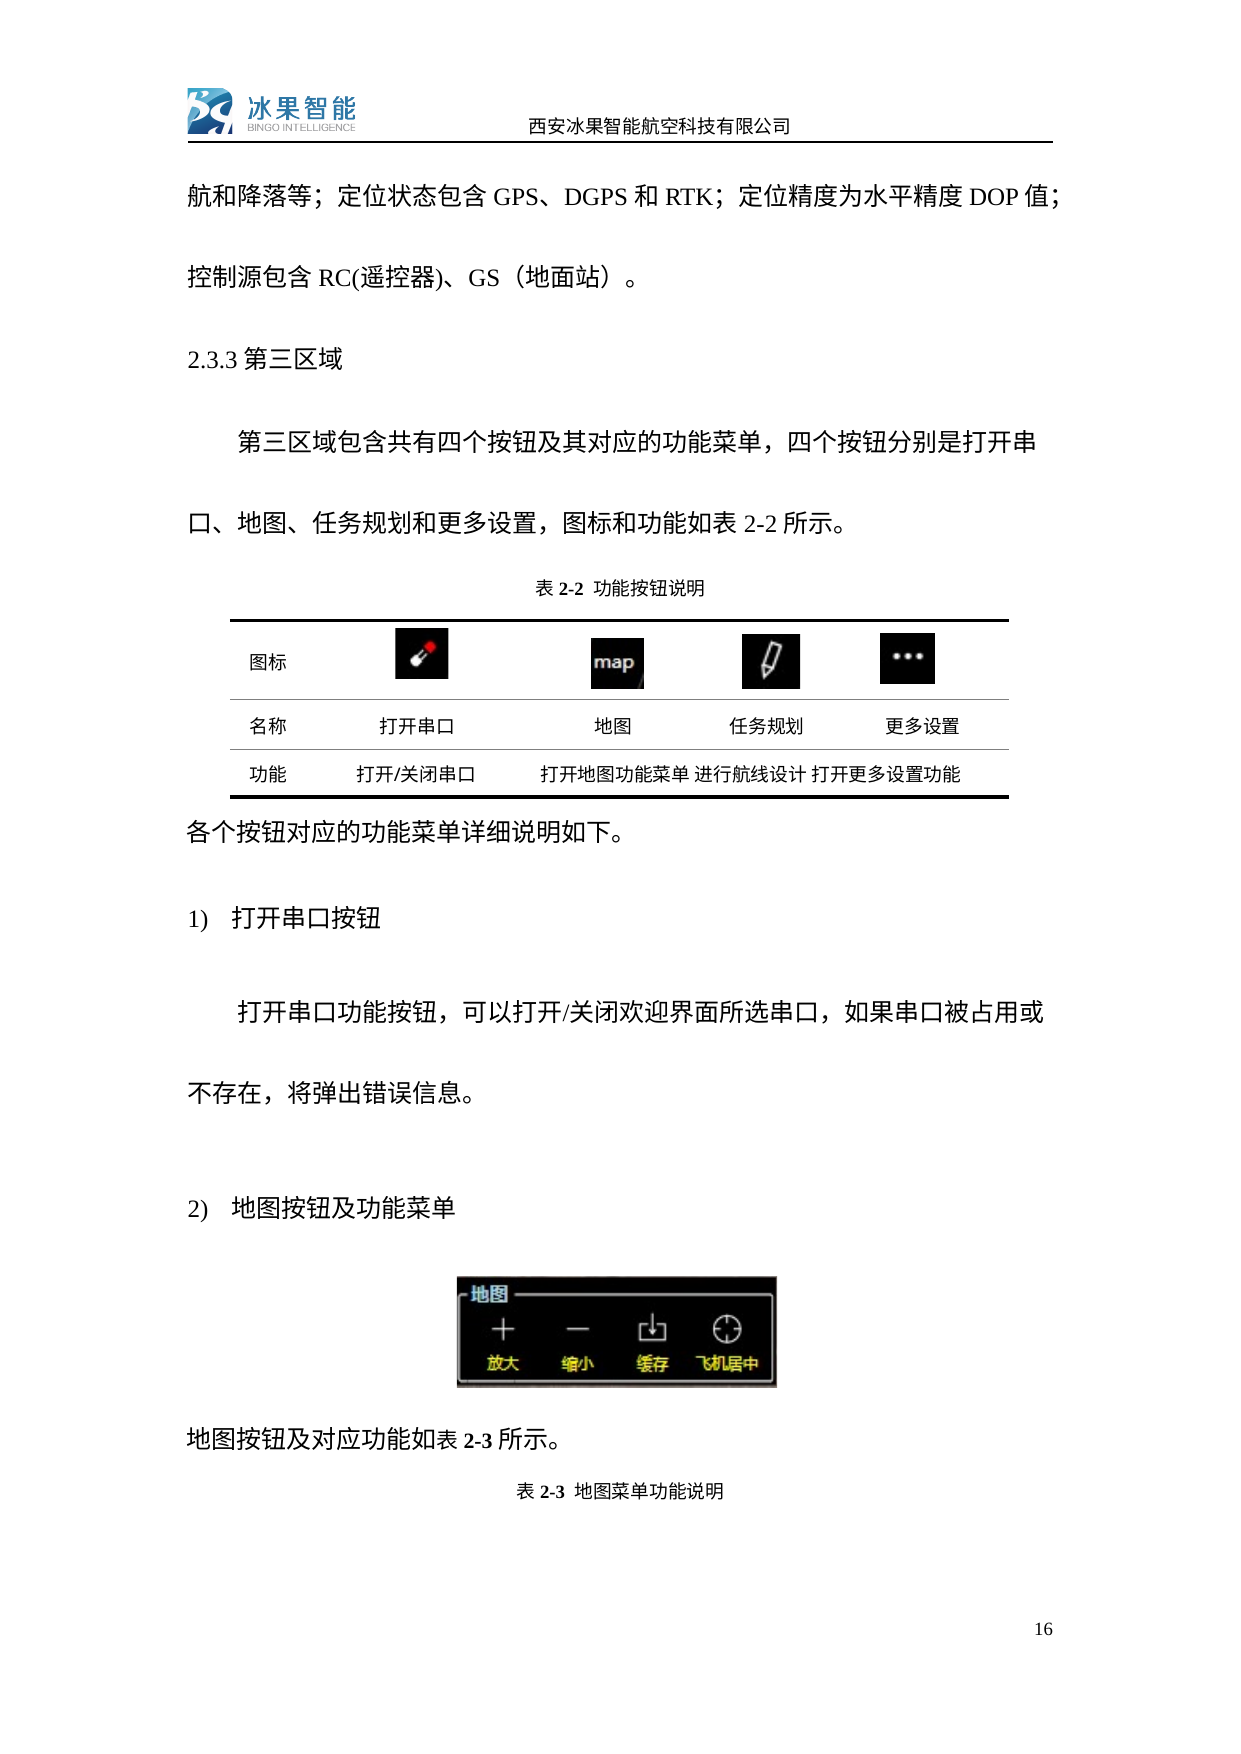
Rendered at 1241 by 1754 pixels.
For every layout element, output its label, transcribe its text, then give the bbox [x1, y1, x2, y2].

picture [742, 634, 801, 689]
table_cell 打开串口 [356, 700, 540, 749]
text 表 2-2 功能按钮说明 [187, 571, 1053, 603]
table_cell 打开/关闭串口 [356, 750, 540, 795]
table_header 图标 [230, 622, 356, 699]
table_header [356, 622, 540, 699]
table_header [540, 622, 1009, 699]
text 各个按钮对应的功能菜单详细说明如下。 [186, 798, 1052, 863]
picture [456, 1276, 778, 1388]
table_cell 名称 [230, 700, 356, 749]
text 表 2-3 地图菜单功能说明 [187, 1474, 1053, 1507]
text 打开串口功能按钮，可以打开/关闭欢迎界面所选串口，如果串口被占用或不存在，将弹出错误信息。 [187, 978, 1053, 1124]
subtitle 打开串口按钮 [187, 884, 1053, 949]
table_cell 地图 任务规划 更多设置 [540, 700, 1009, 749]
table_cell 功能 [230, 750, 356, 795]
text 第三区域包含共有四个按钮及其对应的功能菜单，四个按钮分别是打开串口、地图、任务规划和更多设置，图标和功能如表 2-2 所示。 [187, 408, 1053, 554]
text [187, 162, 1053, 308]
picture [187, 88, 356, 134]
subtitle 地图按钮及功能菜单 [187, 1174, 1053, 1239]
picture [395, 628, 449, 679]
text 地图按钮及对应功能如表 2-3 所示。 [186, 1405, 1052, 1470]
picture [591, 638, 644, 689]
table_cell 打开地图功能菜单 进行航线设计 打开更多设置功能 [540, 750, 1009, 795]
subtitle 2.3.3 第三区域 [187, 325, 1053, 390]
